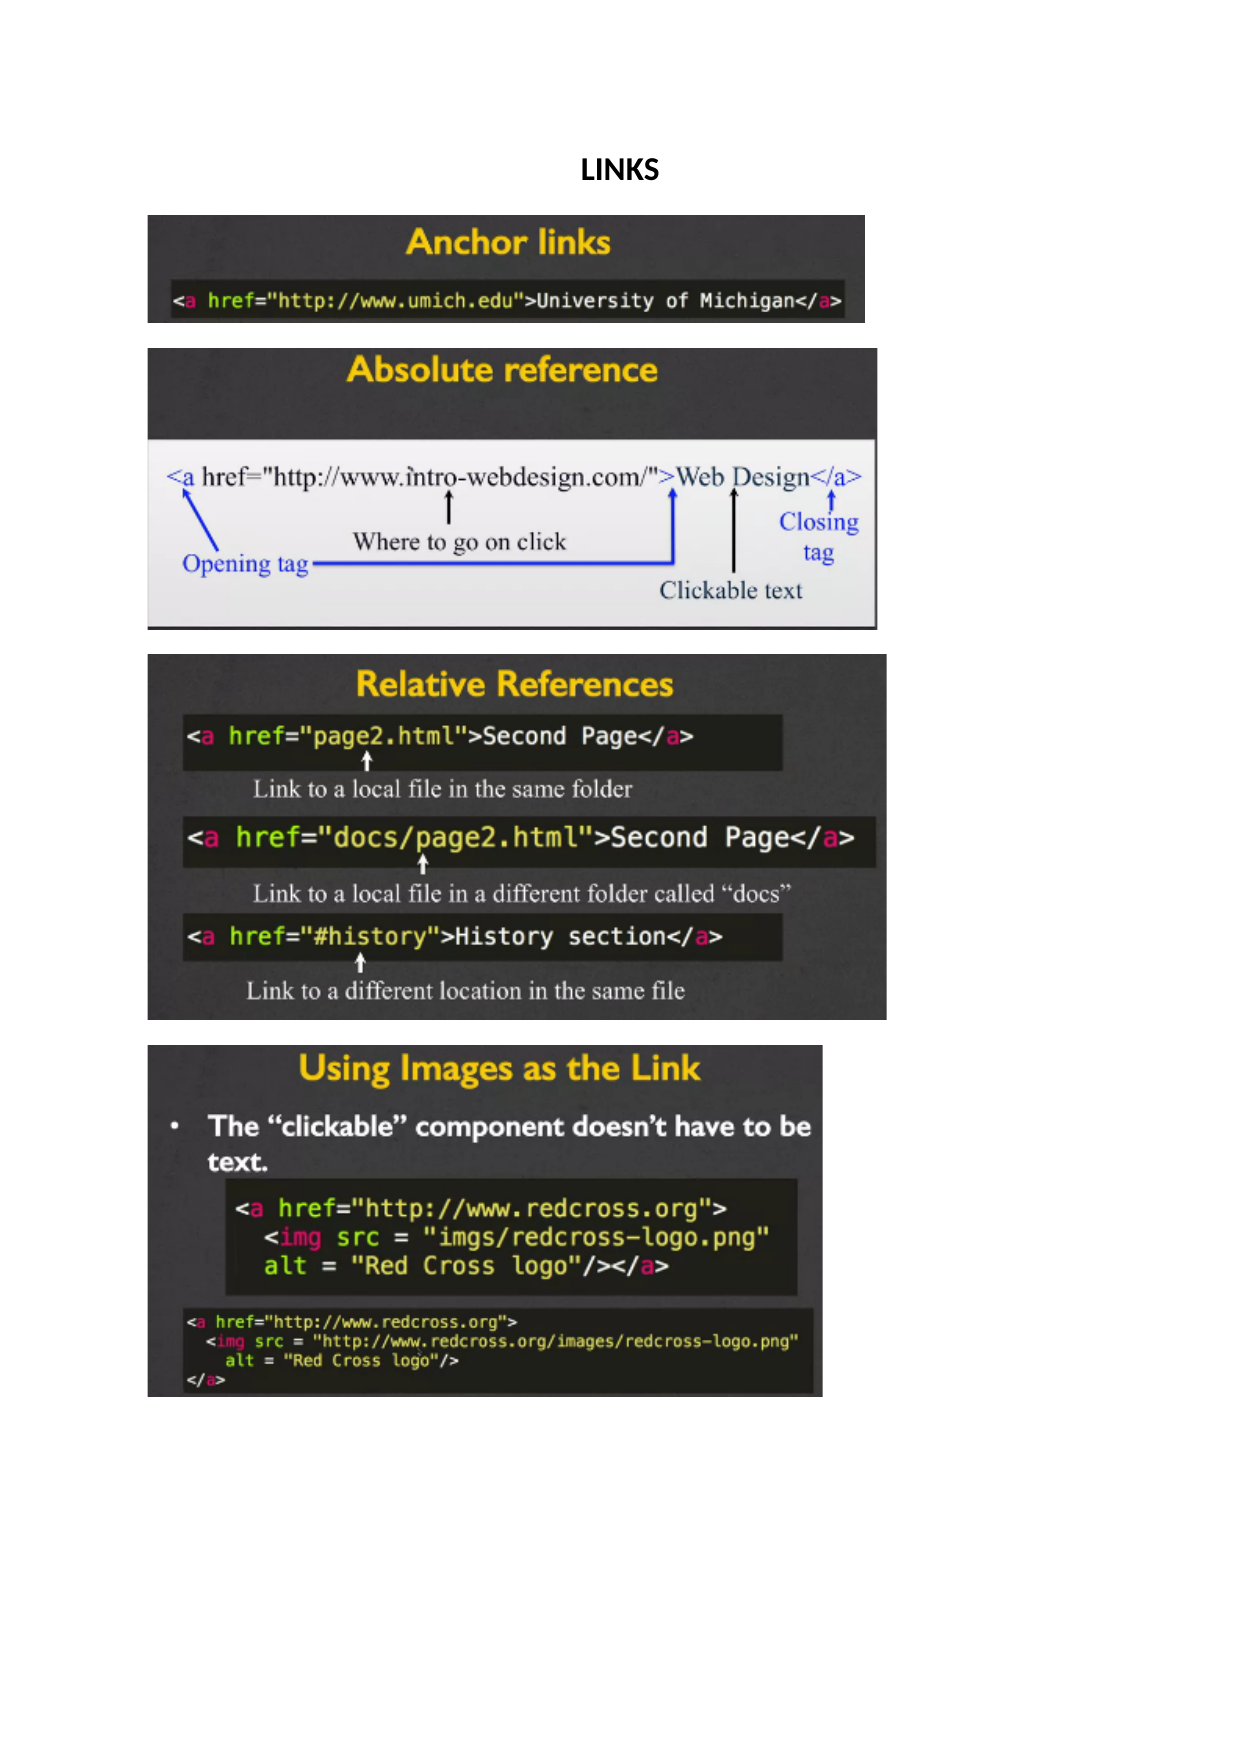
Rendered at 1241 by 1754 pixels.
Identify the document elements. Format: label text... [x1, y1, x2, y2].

picture [147, 215, 865, 323]
picture [147, 654, 887, 1020]
text LINKS [148, 148, 1093, 188]
picture [147, 348, 878, 630]
picture [147, 1045, 823, 1397]
